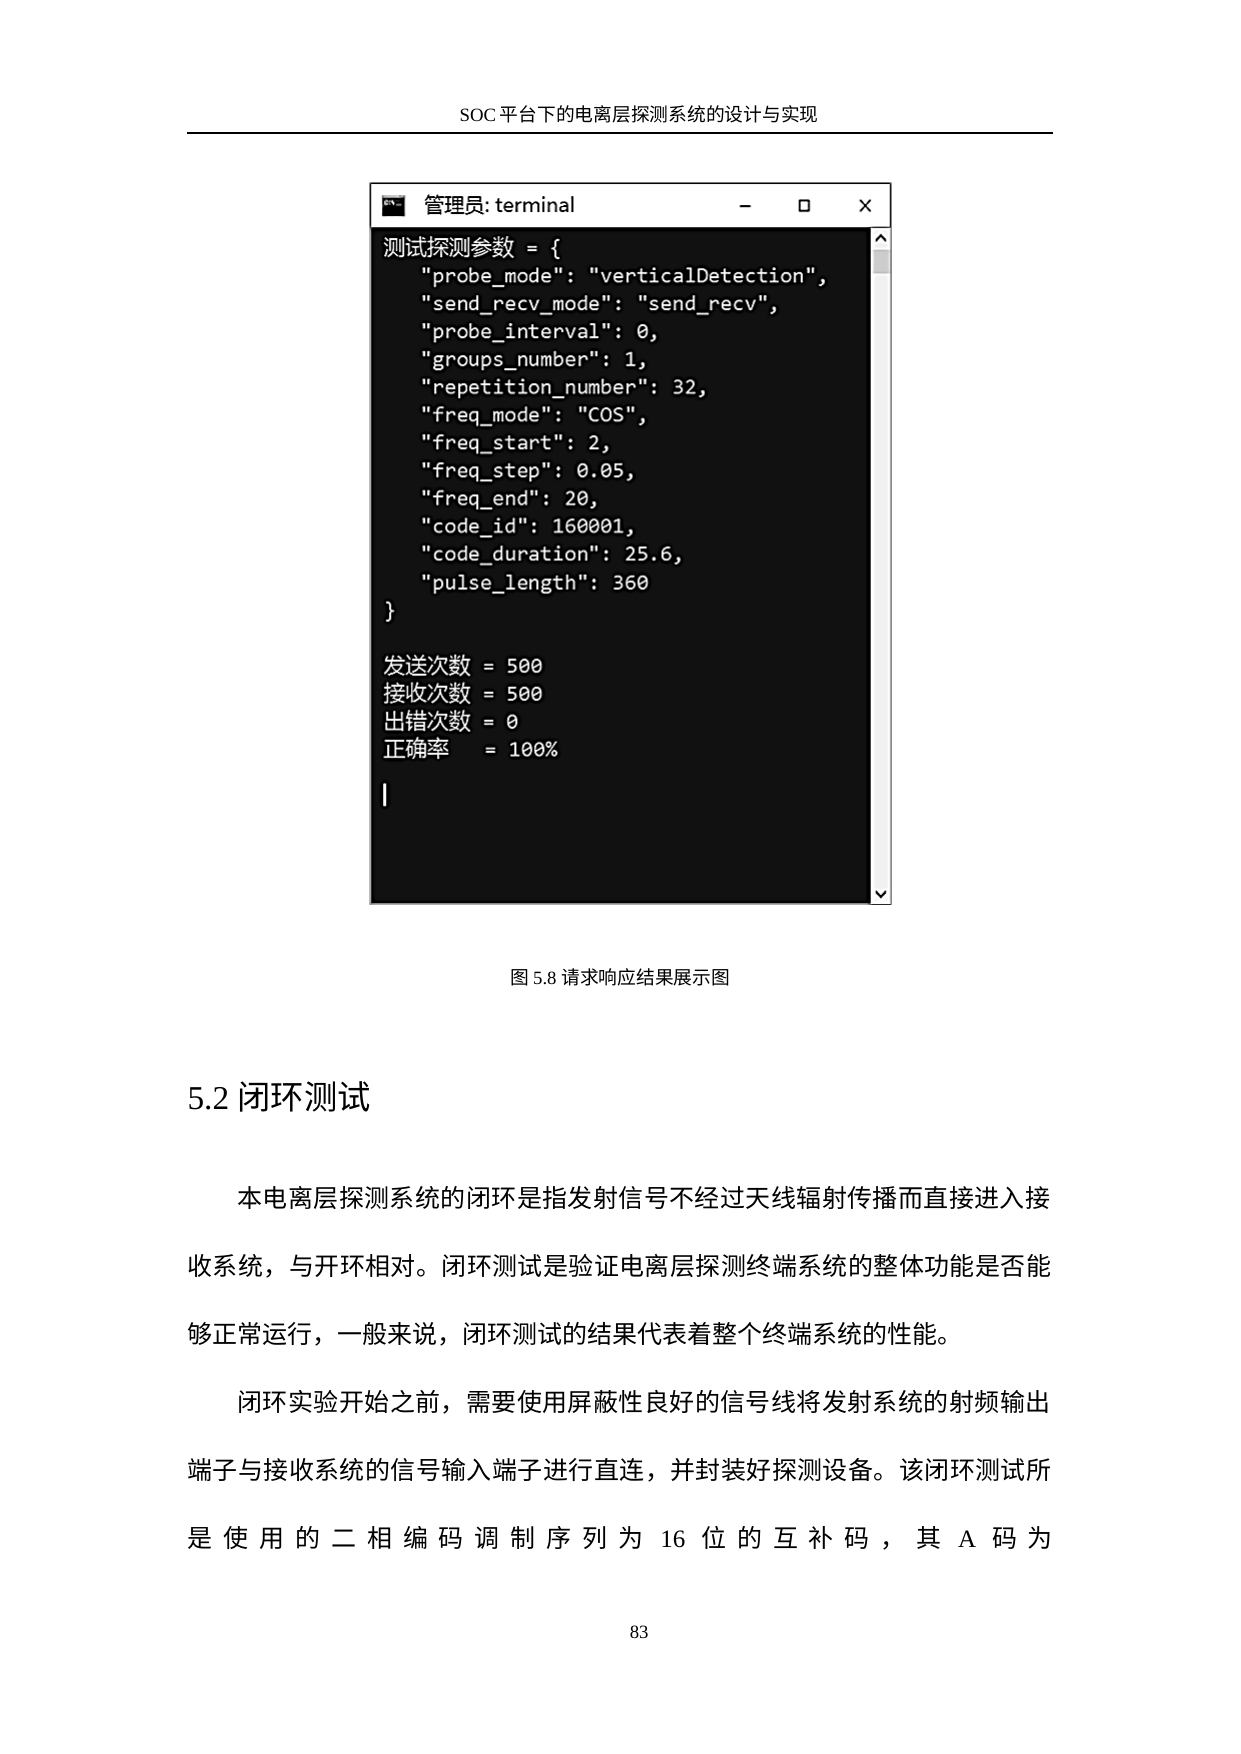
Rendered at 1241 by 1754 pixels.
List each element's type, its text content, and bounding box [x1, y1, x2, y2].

text 图5.8 请求响应结果展示图 [187, 959, 1053, 993]
picture [187, 163, 1074, 914]
text 本电离层探测系统的闭环是指发射信号不经过天线辐射传播而直接进入接收系统，与开环相对。闭环测试是验证电离层探测终端系统的整体功能是否能够正常运行，一般来说，闭环测试的结果代表着整个终端系统的性能。 [187, 1163, 1053, 1367]
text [187, 1367, 1053, 1571]
subtitle 5.2 闭环测试 [187, 1061, 1053, 1129]
